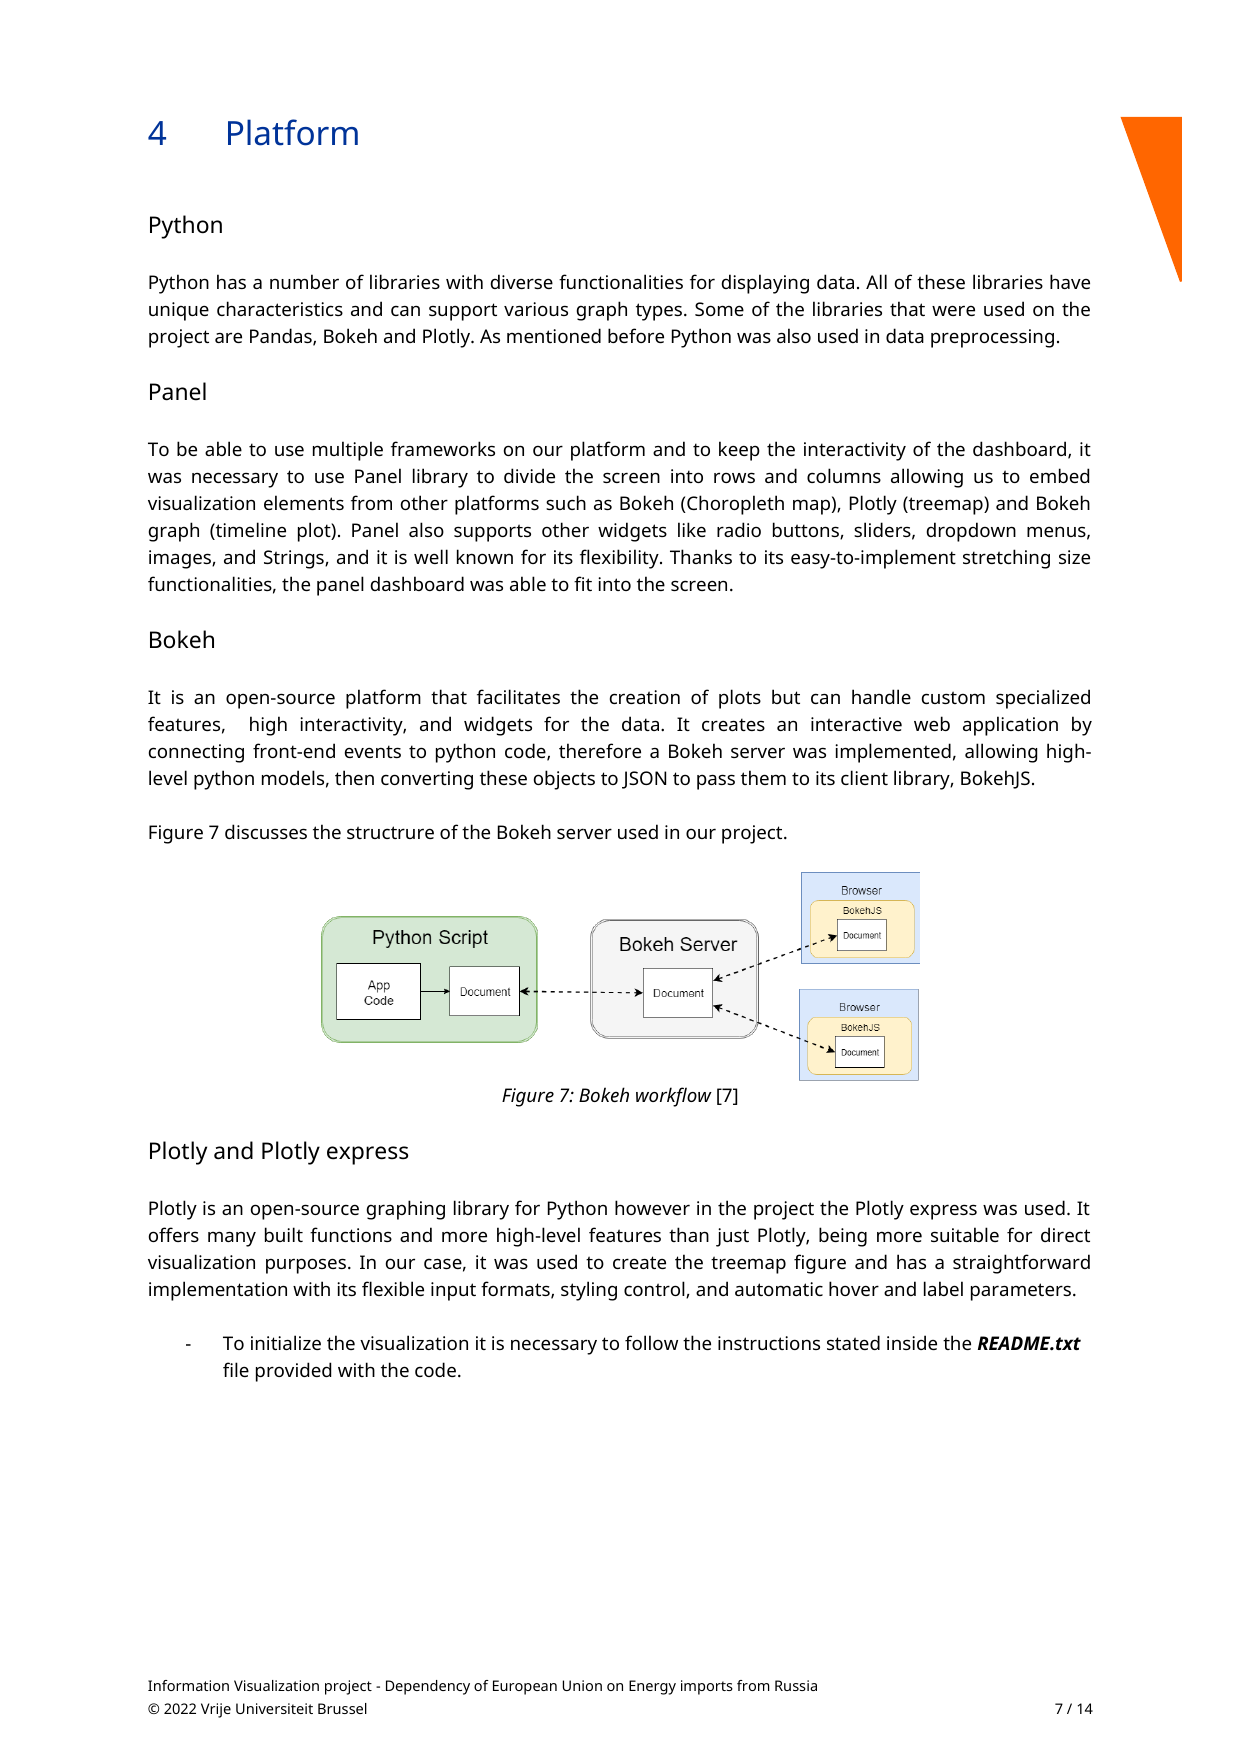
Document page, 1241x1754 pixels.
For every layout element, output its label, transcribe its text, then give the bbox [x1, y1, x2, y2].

text Bokeh [148, 624, 1092, 655]
text Python has a number of libraries with diverse functionalities for displaying data. All of these libraries have unique characteristics and can support various graph types. Some of the libraries that were used on the project are Pandas, Bokeh and Plotly. As mentioned before Python was also used in data preprocessing. [148, 268, 1092, 349]
text To be able to use multiple frameworks on our platform and to keep the interactivity of the dashboard, it was necessary to use Panel library to divide the screen into rows and columns allowing us to embed visualization elements from other platforms such as Bokeh (Choropleth map), Plotly (treemap) and Bokeh graph (timeline plot). Panel also supports other widgets like radio buttons, sliders, dropdown menus, images, and Strings, and it is well known for its flexibility. Thanks to its easy-to-implement stretching size functionalities, the panel dashboard was able to fit into the screen. [148, 434, 1092, 597]
subtitle Platform [148, 110, 1092, 155]
text Plotly and Plotly express [148, 1135, 1092, 1166]
picture [320, 872, 920, 1081]
text Plotly is an open-source graphing library for Python however in the project the Plotly express was used. It offers many built functions and more high-level features than just Plotly, being more suitable for direct visualization purposes. In our case, it was used to create the treemap figure and has a straightforward implementation with its flexible input formats, styling control, and automatic hover and label parameters. [148, 1193, 1092, 1302]
list To initialize the visualization it is necessary to follow the instructions stated inside the README.txt file provided with the code. [185, 1329, 1092, 1383]
text It is an open-source platform that facilitates the creation of plots but can handle custom specialized features, high interactivity, and widgets for the data. It creates an interactive web application by connecting front-end events to python code, therefore a Bokeh server was implemented, allowing high-level python models, then converting these objects to JSON to pass them to its client library, BokehJS. [148, 682, 1092, 791]
text Panel [148, 376, 1092, 407]
text Figure 7: Bokeh workflow [7] [148, 1081, 1092, 1108]
text Figure 7 discusses the structrure of the Bokeh server used in our project. [148, 818, 1092, 845]
text Python [148, 209, 1092, 241]
